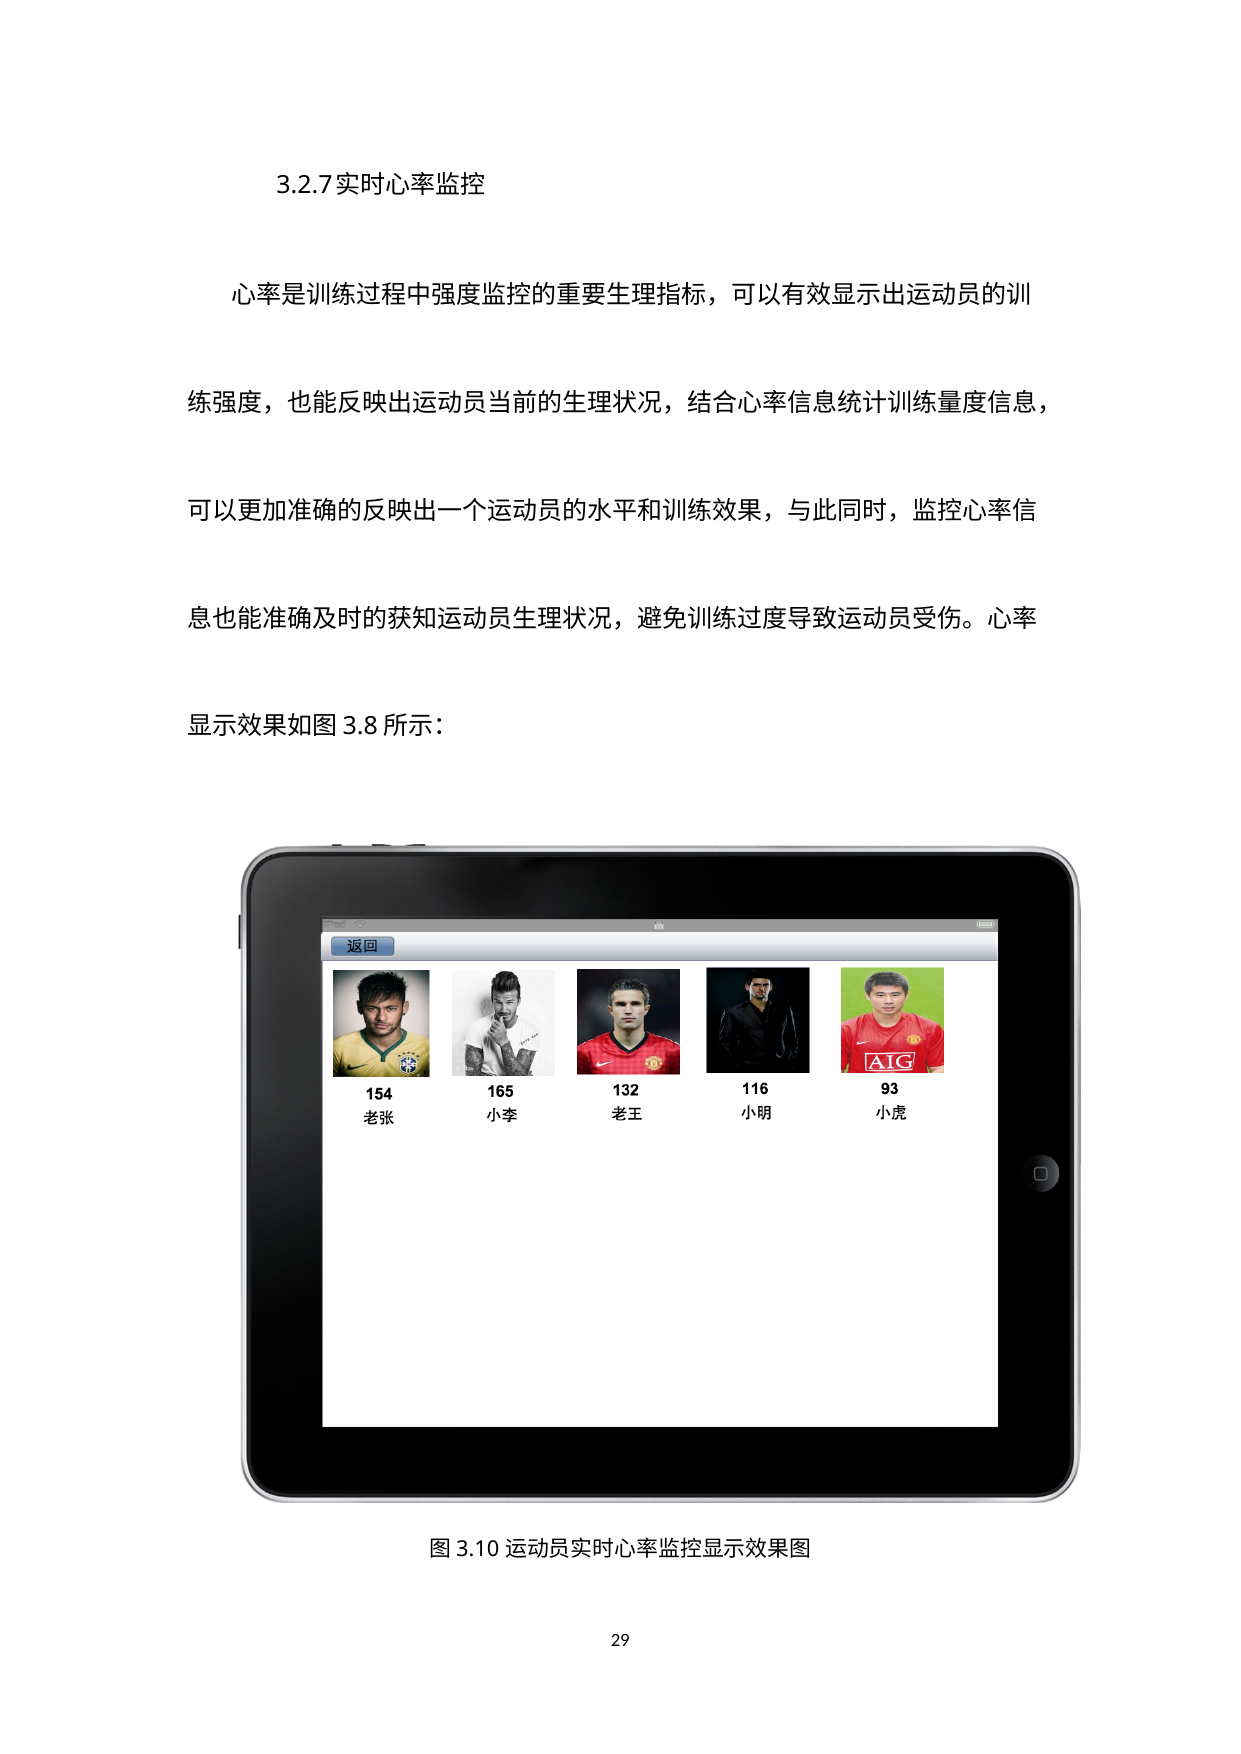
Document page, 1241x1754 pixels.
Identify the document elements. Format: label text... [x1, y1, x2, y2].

subtitle 实时心率监控 [276, 150, 1053, 215]
picture [231, 835, 1093, 1514]
text 心率是训练过程中强度监控的重要生理指标，可以有效显示出运动员的训练强度，也能反映出运动员当前的生理状况，结合心率信息统计训练量度信息，可以更加准确的反映出一个运动员的水平和训练效果，与此同时，监控心率信息也能准确及时的获知运动员生理状况，避免训练过度导致运动员受伤。心率显示效果如图3.8所示： [187, 260, 1053, 756]
